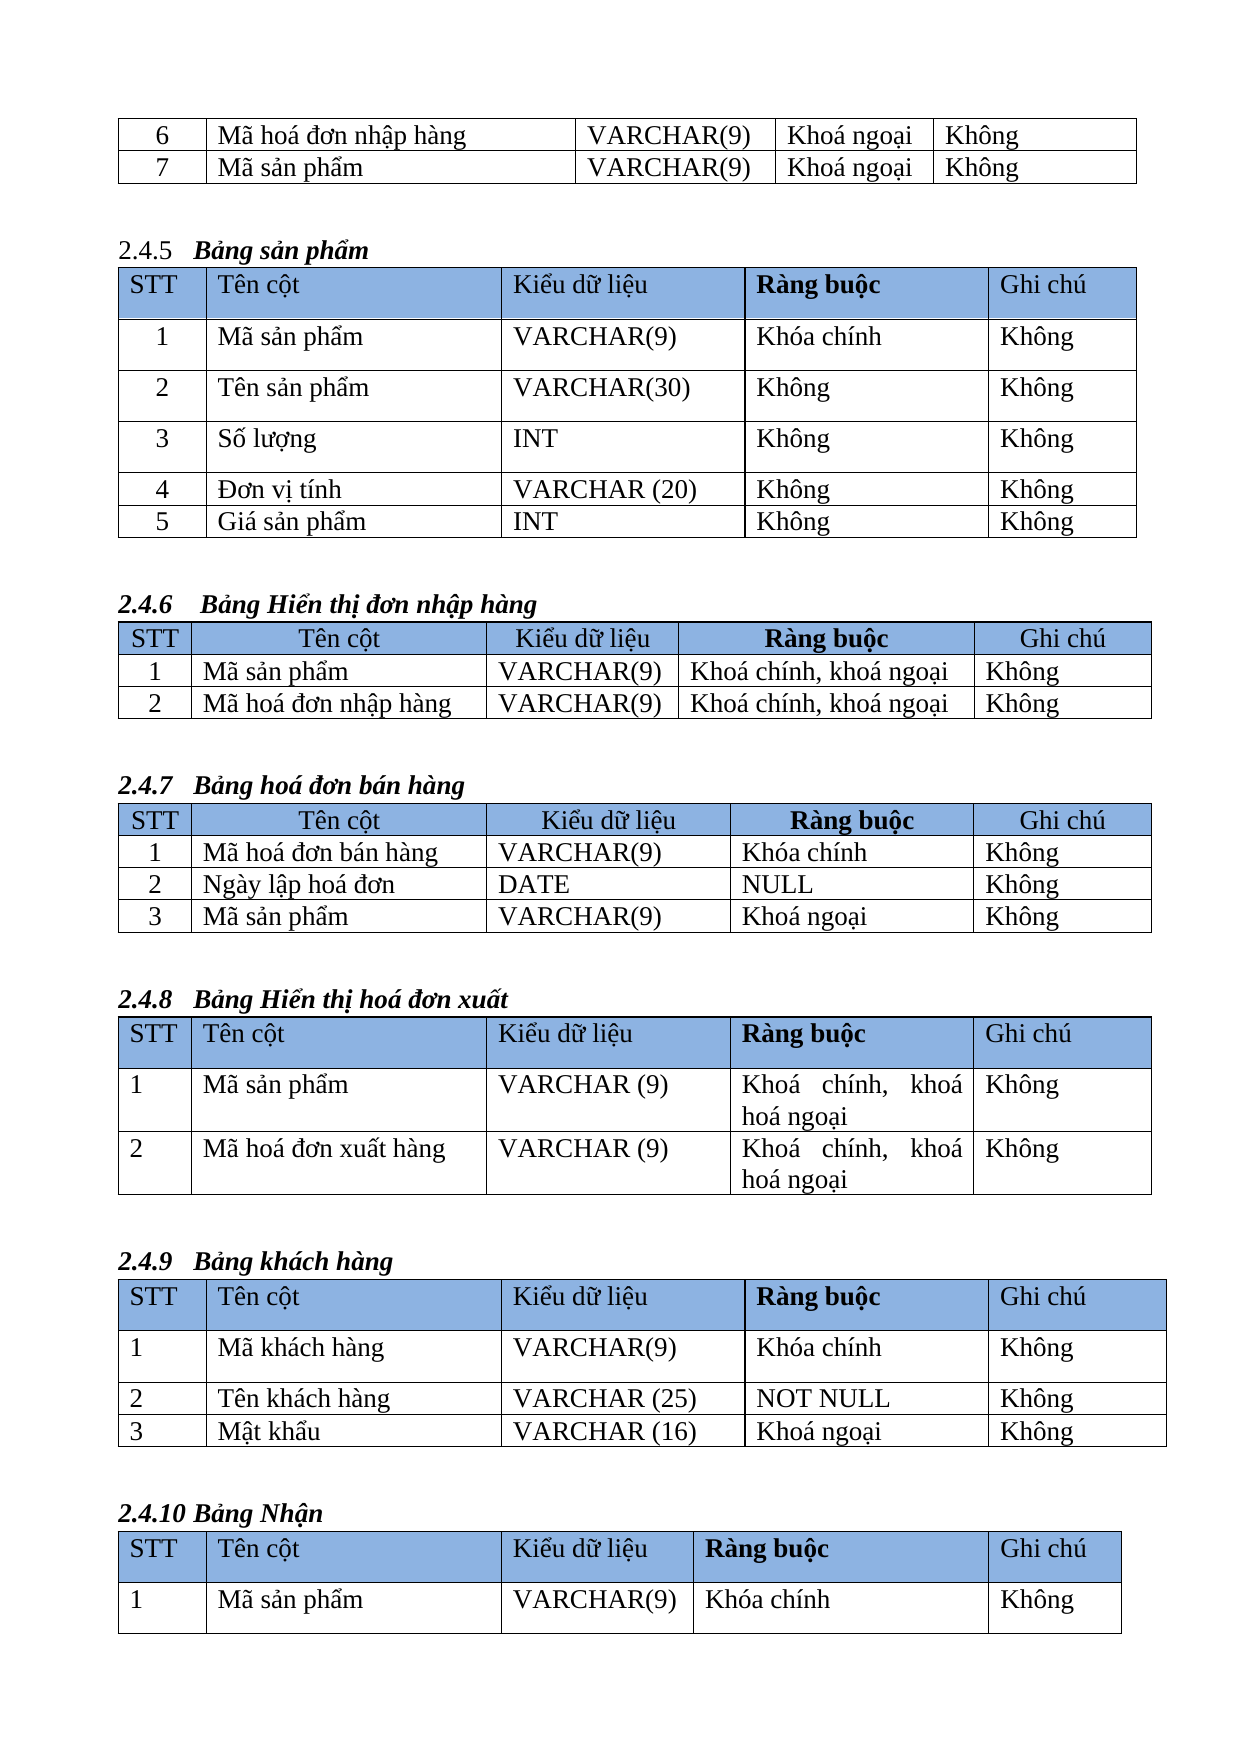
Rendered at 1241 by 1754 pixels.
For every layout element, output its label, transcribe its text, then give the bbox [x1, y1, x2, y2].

table_cell 3 [119, 1415, 206, 1446]
table_cell 1 [119, 1583, 206, 1633]
table_header Tên cột [207, 268, 501, 318]
table_header STT [119, 1018, 191, 1068]
table_cell Đơn vị tính [207, 473, 501, 504]
table_cell NULL [731, 868, 973, 899]
table_cell Mật khẩu [207, 1415, 501, 1446]
table_cell Mã sản phẩm [192, 655, 486, 686]
table_cell 4 [119, 473, 206, 504]
table_cell Mã sản phẩm [192, 900, 486, 932]
table_cell 2 [119, 1383, 206, 1414]
table_header Ghi chú [974, 1018, 1151, 1068]
table_header Kiểu dữ liệu [487, 623, 678, 654]
table_cell Mã khách hàng [207, 1331, 501, 1382]
table_cell Không [934, 151, 1136, 182]
table_cell VARCHAR(30) [502, 371, 744, 421]
table_header Ghi chú [974, 804, 1151, 835]
table_cell Mã hoá đơn nhập hàng [207, 119, 575, 150]
table_header Tên cột [207, 1532, 501, 1582]
table_cell VARCHAR(9) [502, 320, 744, 370]
table_cell Không [989, 1415, 1166, 1446]
table_cell Không [989, 1383, 1166, 1414]
table_cell Tên khách hàng [207, 1383, 501, 1414]
table_cell Ngày lập hoá đơn [192, 868, 486, 899]
table_cell Giá sản phẩm [207, 506, 501, 537]
table_cell Khóa chính [731, 836, 973, 867]
table_cell Tên sản phẩm [207, 371, 501, 421]
table_cell VARCHAR(9) [487, 687, 678, 718]
table_header STT [119, 804, 191, 835]
table_cell VARCHAR(9) [502, 1583, 693, 1633]
table_cell 1 [119, 1331, 206, 1382]
table_header Tên cột [192, 1018, 486, 1068]
table_cell 1 [119, 320, 206, 370]
table_cell Mã sản phẩm [207, 151, 575, 182]
table_cell Khóa chính [694, 1583, 988, 1633]
table_cell 6 [119, 119, 206, 150]
table_cell Khóa chính [746, 1331, 988, 1382]
table_header Ràng buộc [746, 1280, 988, 1330]
table_header Tên cột [207, 1280, 501, 1330]
table_cell Không [975, 687, 1151, 718]
subtitle Bảng Hiển thị hoá đơn xuất [118, 983, 1122, 1014]
table_cell VARCHAR(9) [502, 1331, 744, 1382]
table_cell 2 [119, 687, 191, 718]
table_cell Không [974, 1069, 1151, 1131]
table_cell Khoá ngoại [776, 119, 933, 150]
table_cell Không [989, 320, 1136, 370]
table_header Ràng buộc [694, 1532, 988, 1582]
table_header Kiểu dữ liệu [502, 1532, 693, 1582]
table_header STT [119, 1280, 206, 1330]
table_header Tên cột [192, 623, 486, 654]
table_header Ràng buộc [731, 1018, 973, 1068]
table_cell VARCHAR(9) [576, 119, 775, 150]
table_header Kiểu dữ liệu [487, 1018, 730, 1068]
table_cell Mã hoá đơn xuất hàng [192, 1132, 486, 1194]
table_cell Khoá chính, khoá ngoại [679, 655, 974, 686]
subtitle Bảng khách hàng [118, 1246, 1122, 1277]
table_cell Không [989, 1583, 1121, 1633]
table_cell Không [974, 1132, 1151, 1194]
table_cell Khóa chính [746, 320, 988, 370]
table_cell Khoá ngoại [776, 151, 933, 182]
table_header STT [119, 1532, 206, 1582]
table_cell Không [989, 422, 1136, 472]
table_header Ràng buộc [746, 268, 988, 318]
table_cell 3 [119, 900, 191, 932]
table_cell 1 [119, 1069, 191, 1131]
subtitle Bảng hoá đơn bán hàng [118, 769, 1122, 800]
table_cell VARCHAR (9) [487, 1069, 730, 1131]
table_cell INT [502, 422, 744, 472]
table_header Kiểu dữ liệu [502, 268, 744, 318]
table_cell Khoá chính, khoá hoá ngoại [731, 1132, 973, 1194]
table_cell VARCHAR (9) [487, 1132, 730, 1194]
table_cell DATE [487, 868, 730, 899]
table_cell Không [746, 473, 988, 504]
table_cell VARCHAR (16) [502, 1415, 744, 1446]
table_header Tên cột [192, 804, 486, 835]
table_cell Mã sản phẩm [192, 1069, 486, 1131]
table_cell 7 [119, 151, 206, 182]
table_header Ghi chú [989, 1532, 1121, 1582]
table_cell VARCHAR(9) [576, 151, 775, 182]
table_cell Không [989, 506, 1136, 537]
table_header STT [119, 268, 206, 318]
table_cell Không [974, 900, 1151, 932]
table_cell VARCHAR(9) [487, 836, 730, 867]
table_cell Không [974, 868, 1151, 899]
table_header Ghi chú [989, 1280, 1166, 1330]
table_cell Không [934, 119, 1136, 150]
table_header Kiểu dữ liệu [502, 1280, 744, 1330]
table_header Ghi chú [975, 623, 1151, 654]
table_cell Mã sản phẩm [207, 320, 501, 370]
table_header STT [119, 623, 191, 654]
table_cell 2 [119, 1132, 191, 1194]
table_cell Mã sản phẩm [207, 1583, 501, 1633]
table_cell Không [746, 371, 988, 421]
table_cell VARCHAR(9) [487, 900, 730, 932]
table_cell NOT NULL [746, 1383, 988, 1414]
table_cell Không [975, 655, 1151, 686]
table_cell Mã hoá đơn nhập hàng [192, 687, 486, 718]
table_cell VARCHAR (25) [502, 1383, 744, 1414]
table_cell Số lượng [207, 422, 501, 472]
table_cell INT [502, 506, 744, 537]
table_cell 2 [119, 868, 191, 899]
table_cell Khoá ngoại [731, 900, 973, 932]
table_cell Khoá ngoại [746, 1415, 988, 1446]
table_cell Khoá chính, khoá hoá ngoại [731, 1069, 973, 1131]
table_cell 3 [119, 422, 206, 472]
table_header Kiểu dữ liệu [487, 804, 730, 835]
table_cell VARCHAR (20) [502, 473, 744, 504]
table_cell Không [989, 1331, 1166, 1382]
subtitle Bảng sản phẩm [118, 234, 1122, 265]
table_header Ràng buộc [731, 804, 973, 835]
table_cell Không [974, 836, 1151, 867]
table_cell Không [746, 506, 988, 537]
table_cell Không [989, 371, 1136, 421]
table_cell Mã hoá đơn bán hàng [192, 836, 486, 867]
table_cell 1 [119, 836, 191, 867]
table_header Ghi chú [989, 268, 1136, 318]
table_cell 5 [119, 506, 206, 537]
table_cell Khoá chính, khoá ngoại [679, 687, 974, 718]
subtitle Bảng Hiển thị đơn nhập hàng [118, 588, 1122, 619]
table_cell 1 [119, 655, 191, 686]
subtitle Bảng Nhận [118, 1497, 1122, 1528]
table_cell Không [989, 473, 1136, 504]
table_header Ràng buộc [679, 623, 974, 654]
table_cell VARCHAR(9) [487, 655, 678, 686]
table_cell Không [746, 422, 988, 472]
table_cell 2 [119, 371, 206, 421]
